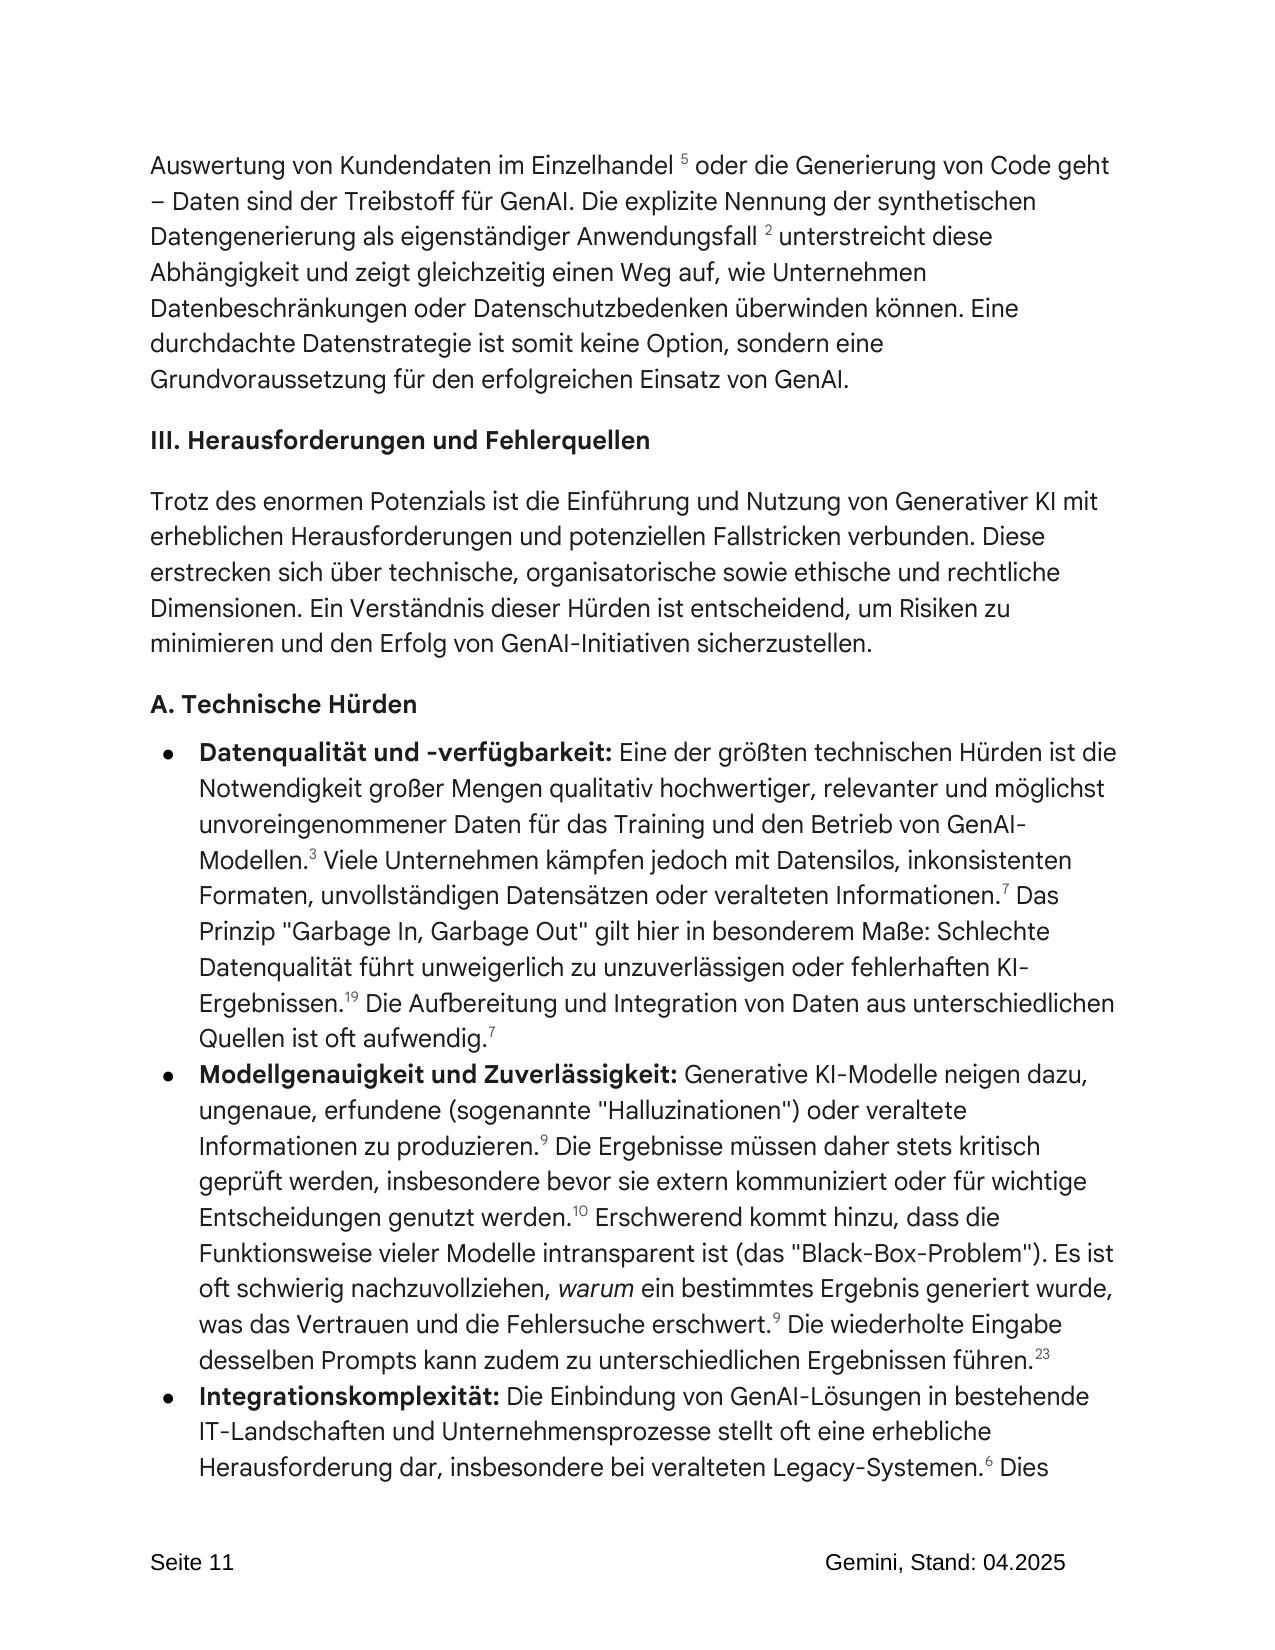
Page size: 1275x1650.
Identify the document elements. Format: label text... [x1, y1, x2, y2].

list Modellgenauigkeit und Zuverlässigkeit: Generative KI-Modelle neigen dazu, ungenaue, erfundene (sogenannte "Halluzinationen") oder veraltete Informationen zu produzieren.9 Die Ergebnisse müssen daher stets kritisch geprüft werden, insbesondere bevor sie extern kommuniziert oder für wichtige Entscheidungen genutzt werden.10 Erschwerend kommt hinzu, dass die Funktionsweise vieler Modelle intransparent ist (das "Black-Box-Problem"). Es ist oft schwierig nachzuvollziehen, warum ein bestimmtes Ergebnis generiert wurde, was das Vertrauen und die Fehlersuche erschwert.9 Die wiederholte Eingabe desselben Prompts kann zudem zu unterschiedlichen Ergebnissen führen.23 [161, 1059, 1125, 1376]
list Datenqualität und -verfügbarkeit: Eine der größten technischen Hürden ist die Notwendigkeit großer Mengen qualitativ hochwertiger, relevanter und möglichst unvoreingenommener Daten für das Training und den Betrieb von GenAI-Modellen.3 Viele Unternehmen kämpfen jedoch mit Datensilos, inkonsistenten Formaten, unvollständigen Datensätzen oder veralteten Informationen.7 Das Prinzip "Garbage In, Garbage Out" gilt hier in besonderem Maße: Schlechte Datenqualität führt unweigerlich zu unzuverlässigen oder fehlerhaften KI-Ergebnissen.19 Die Aufbereitung und Integration von Daten aus unterschiedlichen Quellen ist oft aufwendig.7 [161, 738, 1125, 1055]
text III. Herausforderungen und Fehlerquellen [150, 425, 1125, 456]
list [161, 1381, 1125, 1484]
text Trotz des enormen Potenzials ist die Einführung und Nutzung von Generativer KI mit erheblichen Herausforderungen und potenziellen Fallstricken verbunden. Diese erstrecken sich über technische, organisatorische sowie ethische und rechtliche Dimensionen. Ein Verständnis dieser Hürden ist entscheidend, um Risiken zu minimieren und den Erfolg von GenAI-Initiativen sicherzustellen. [150, 486, 1125, 660]
text A. Technische Hürden [150, 689, 1125, 721]
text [150, 150, 1125, 396]
